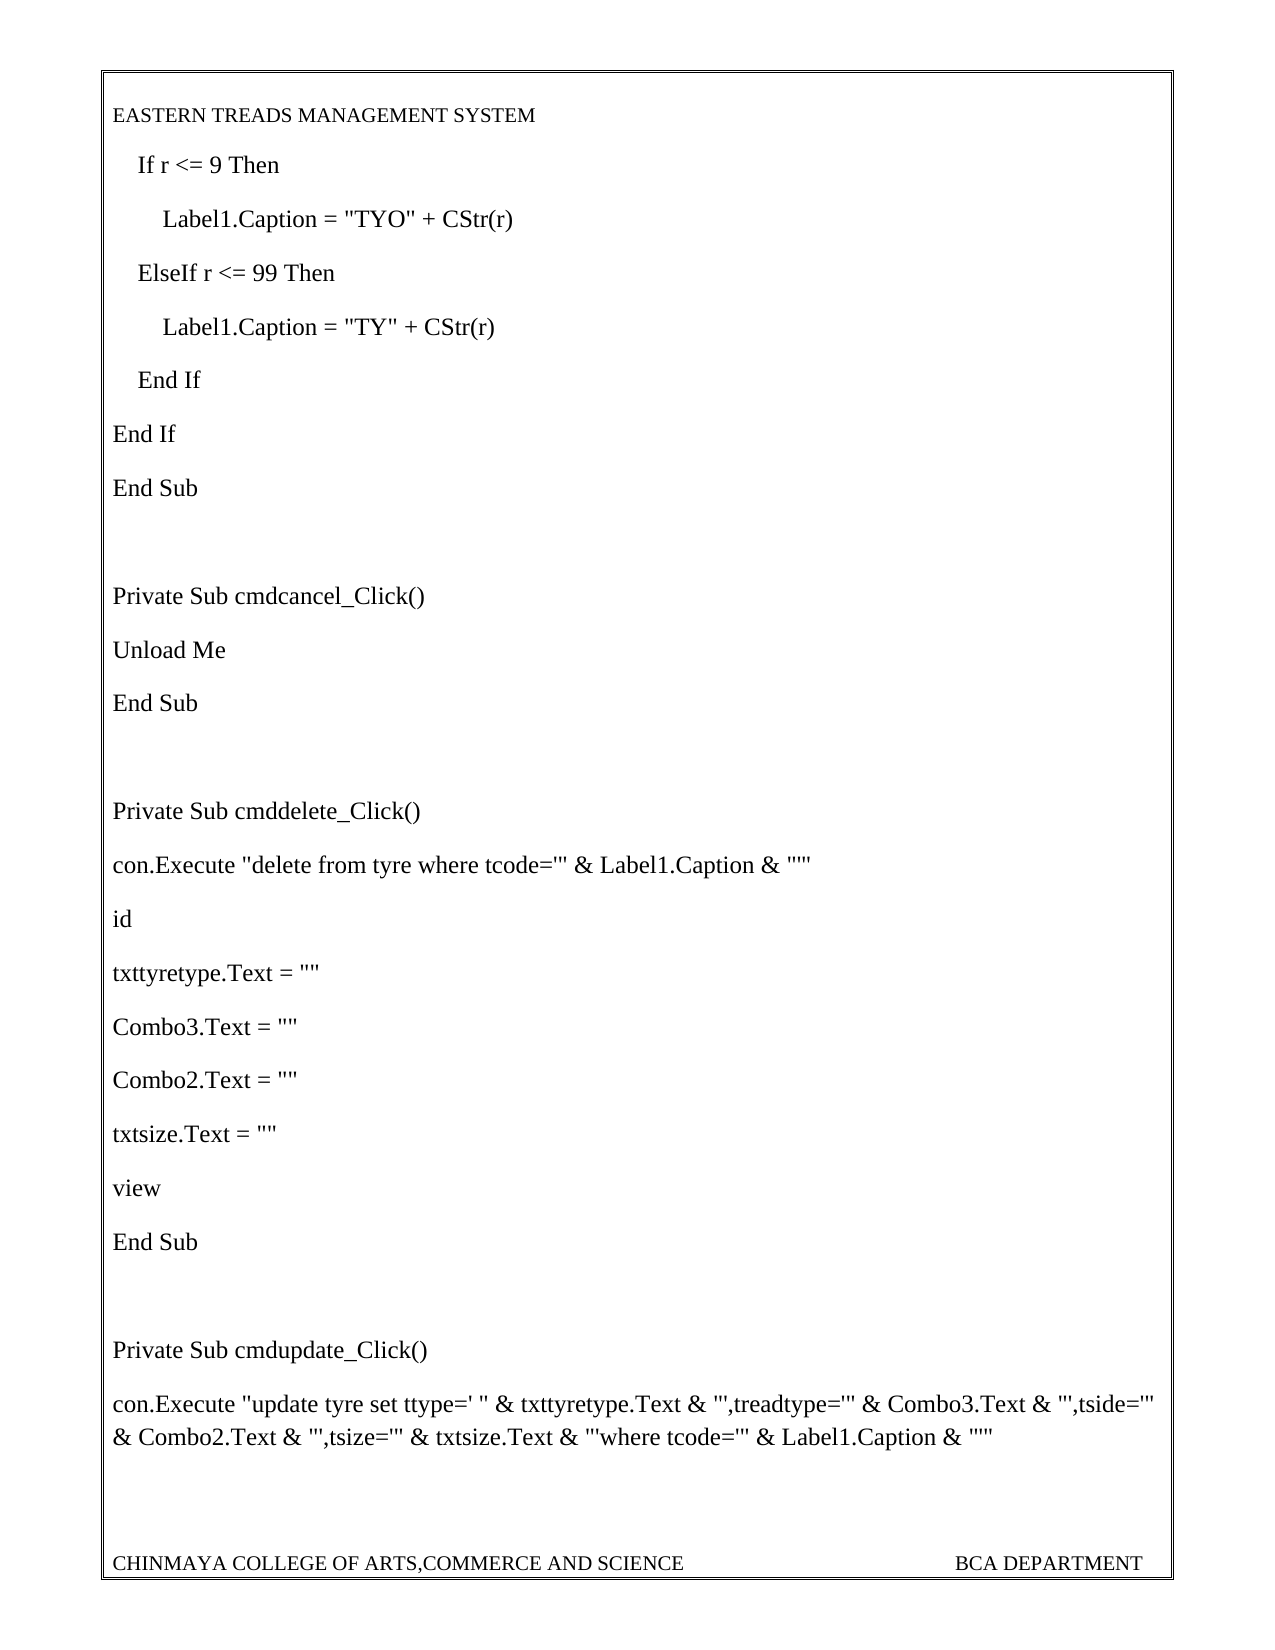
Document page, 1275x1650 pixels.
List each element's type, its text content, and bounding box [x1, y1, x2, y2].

text Private Sub cmdcancel_Click() [112, 581, 1162, 609]
text con.Execute "update tyre set ttype=' " & txttyretype.Text & "',treadtype='" & Combo3.Text & "',tside='" & Combo2.Text & "',tsize='" & txtsize.Text & "'where tcode='" & Label1.Caption & "'" [112, 1389, 1162, 1450]
text con.Execute "delete from tyre where tcode='" & Label1.Caption & "'" [112, 850, 1162, 879]
text Label1.Caption = "TY" + CStr(r) [112, 312, 1162, 340]
text End Sub [112, 473, 1162, 502]
text txtsize.Text = "" [112, 1119, 1162, 1148]
text End If [112, 419, 1162, 448]
text Label1.Caption = "TYO" + CStr(r) [112, 204, 1162, 233]
text ElseIf r <= 99 Then [112, 258, 1162, 286]
text If r <= 9 Then [112, 150, 1162, 179]
text view [112, 1173, 1162, 1202]
text id [112, 904, 1162, 933]
text End Sub [112, 1227, 1162, 1256]
text End If [112, 365, 1162, 394]
text Private Sub cmddelete_Click() [112, 796, 1162, 825]
text Combo3.Text = "" [112, 1012, 1162, 1040]
text Unload Me [112, 635, 1162, 663]
text Private Sub cmdupdate_Click() [112, 1335, 1162, 1363]
text Combo2.Text = "" [112, 1066, 1162, 1094]
text txttyretype.Text = "" [112, 958, 1162, 987]
text End Sub [112, 688, 1162, 717]
